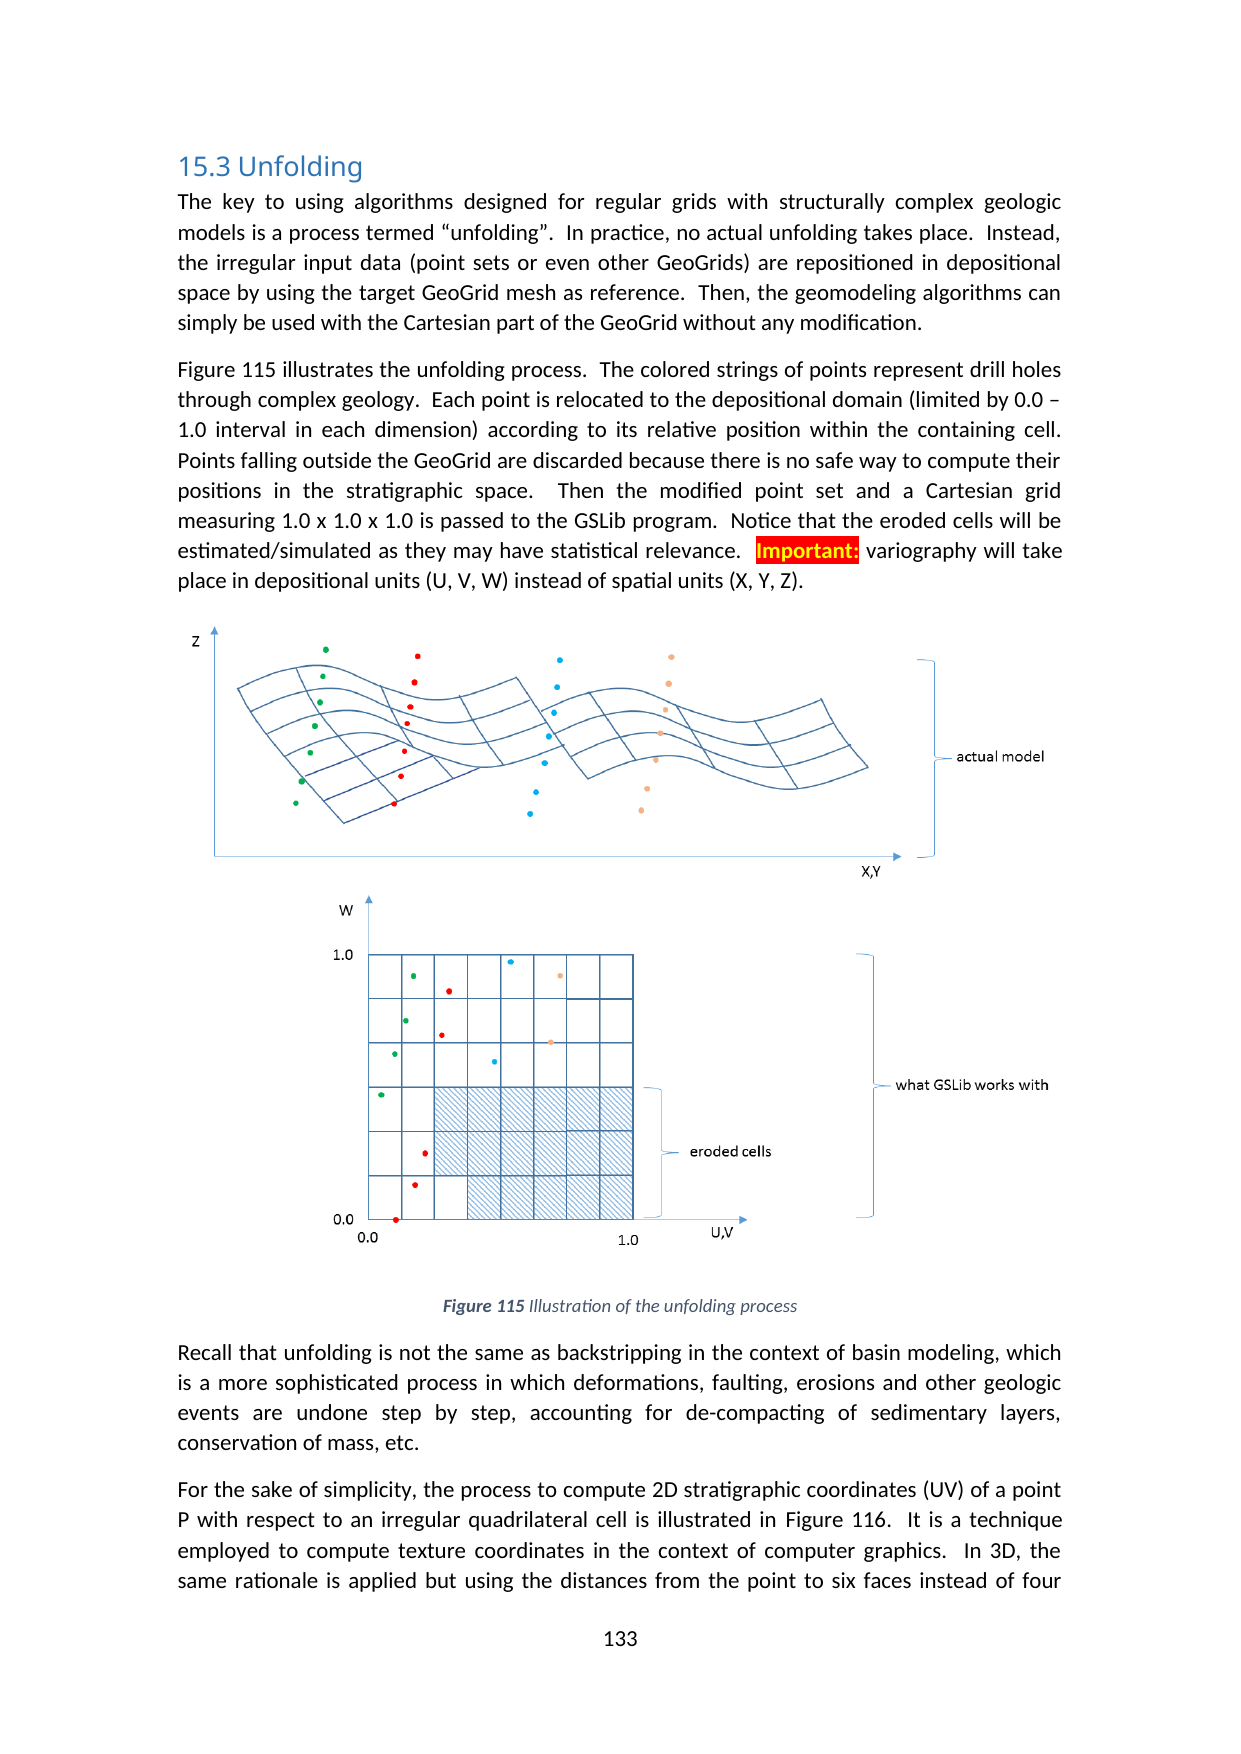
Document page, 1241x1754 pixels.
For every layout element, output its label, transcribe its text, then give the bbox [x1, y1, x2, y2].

subtitle Unfolding [177, 148, 1063, 184]
text Figure 112 illustrates the unfolding process. The colored strings of points represent drill holes through complex geology. Each point is relocated to the depositional domain (limited by 0.0 – 1.0 interval in each dimension) according to its relative position within the containing cell. Points falling outside the GeoGrid are discarded because there is no safe way to compute their positions in the stratigraphic space. Then the modified point set and a Cartesian grid measuring 1.0 x 1.0 x 1.0 is passed to the GSLib program. Notice that the eroded cells will be estimated/simulated as they may have statistical relevance. Important: variography will take place in depositional units (U, V, W) instead of spatial units (X, Y, Z). [177, 355, 1063, 594]
text Figure 115 Illustration of the unfolding process [177, 1294, 1063, 1317]
text The key to using algorithms designed for regular grids with structurally complex geologic models is a process termed “unfolding”. In practice, no actual unfolding takes place. Instead, the irregular input data (point sets or even other GeoGrids) are repositioned in depositional space by using the target GeoGrid mesh as reference. Then, the geomodeling algorithms can simply be used with the Cartesian part of the GeoGrid without any modification. [177, 187, 1063, 336]
text Recall that unfolding is not the same as backstripping in the context of basin modeling, which is a more sophisticated process in which deformations, faulting, erosions and other geologic events are undone step by step, accounting for de-compacting of sedimentary layers, conservation of mass, etc. [177, 1338, 1063, 1457]
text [177, 1475, 1063, 1594]
picture [177, 613, 1063, 1276]
